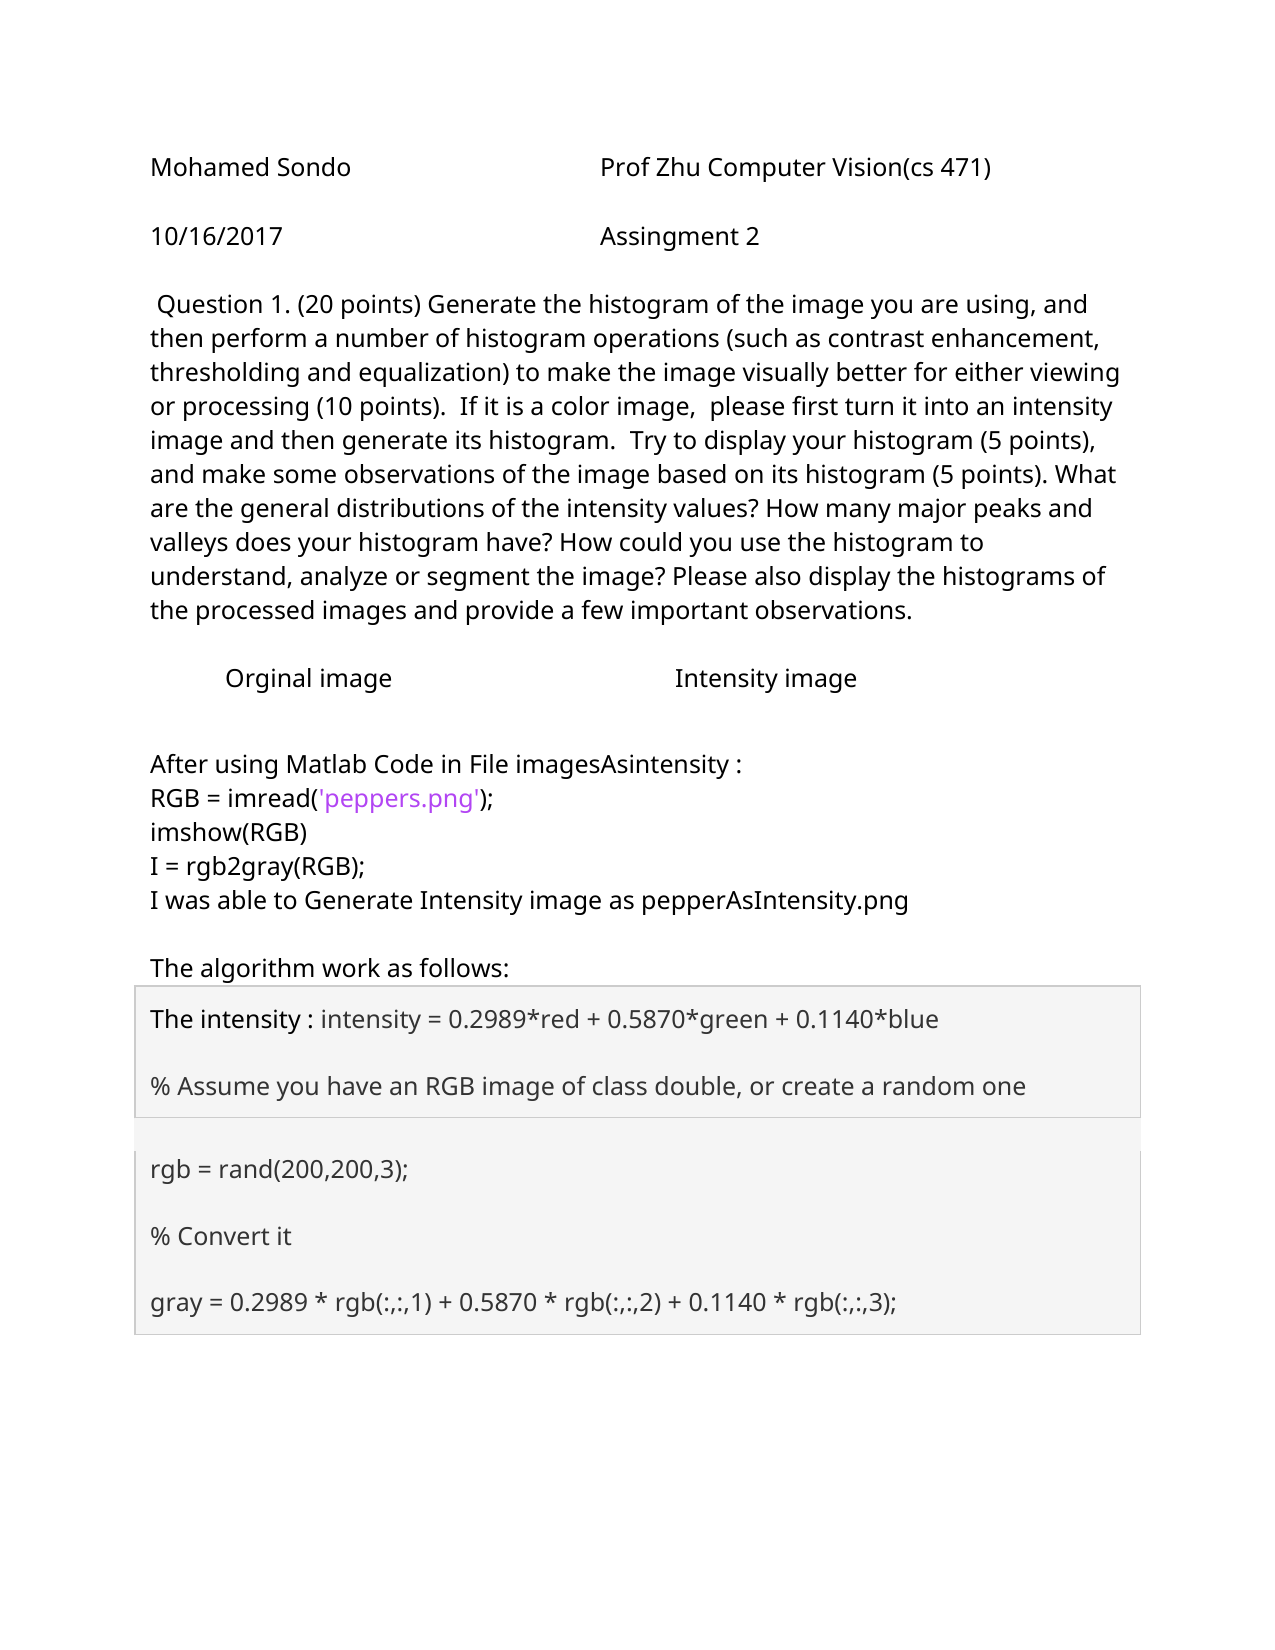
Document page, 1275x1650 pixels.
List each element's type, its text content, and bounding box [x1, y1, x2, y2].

text After using Matlab Code in File imagesAsintensity : [150, 747, 1125, 781]
text rgb = rand(200,200,3); [136, 1151, 1140, 1185]
text imshow(RGB) [150, 815, 1125, 849]
text RGB = imread('peppers.png'); [150, 781, 1125, 815]
text Question 1. (20 points) Generate the histogram of the image you are using, and then perform a number of histogram operations (such as contrast enhancement, thresholding and equalization) to make the image visually better for either viewing or processing (10 points). If it is a color image, please first turn it into an intensity image and then generate its histogram. Try to display your histogram (5 points), and make some observations of the image based on its histogram (5 points). What are the general distributions of the intensity values? How many major peaks and valleys does your histogram have? How could you use the histogram to understand, analyze or segment the image? Please also display the histograms of the processed images and provide a few important observations. [150, 286, 1125, 627]
text % Convert it [136, 1218, 1140, 1252]
text 10/16/2017 Assingment 2 [150, 218, 1125, 252]
text I = rgb2gray(RGB); [150, 849, 1125, 883]
text I was able to Generate Intensity image as pepperAsIntensity.png [150, 883, 1125, 917]
text The algorithm work as follows: [150, 951, 1125, 985]
text gray = 0.2989 * rgb(:,:,1) + 0.5870 * rgb(:,:,2) + 0.1140 * rgb(:,:,3); [136, 1285, 1140, 1334]
text % Assume you have an RGB image of class double, or create a random one [136, 1052, 1140, 1117]
text The intensity : intensity = 0.2989*red + 0.5870*green + 0.1140*blue [136, 987, 1140, 1035]
text Orginal image Intensity image [150, 661, 1125, 729]
text Mohamed Sondo Prof Zhu Computer Vision(cs 471) [150, 150, 1125, 184]
